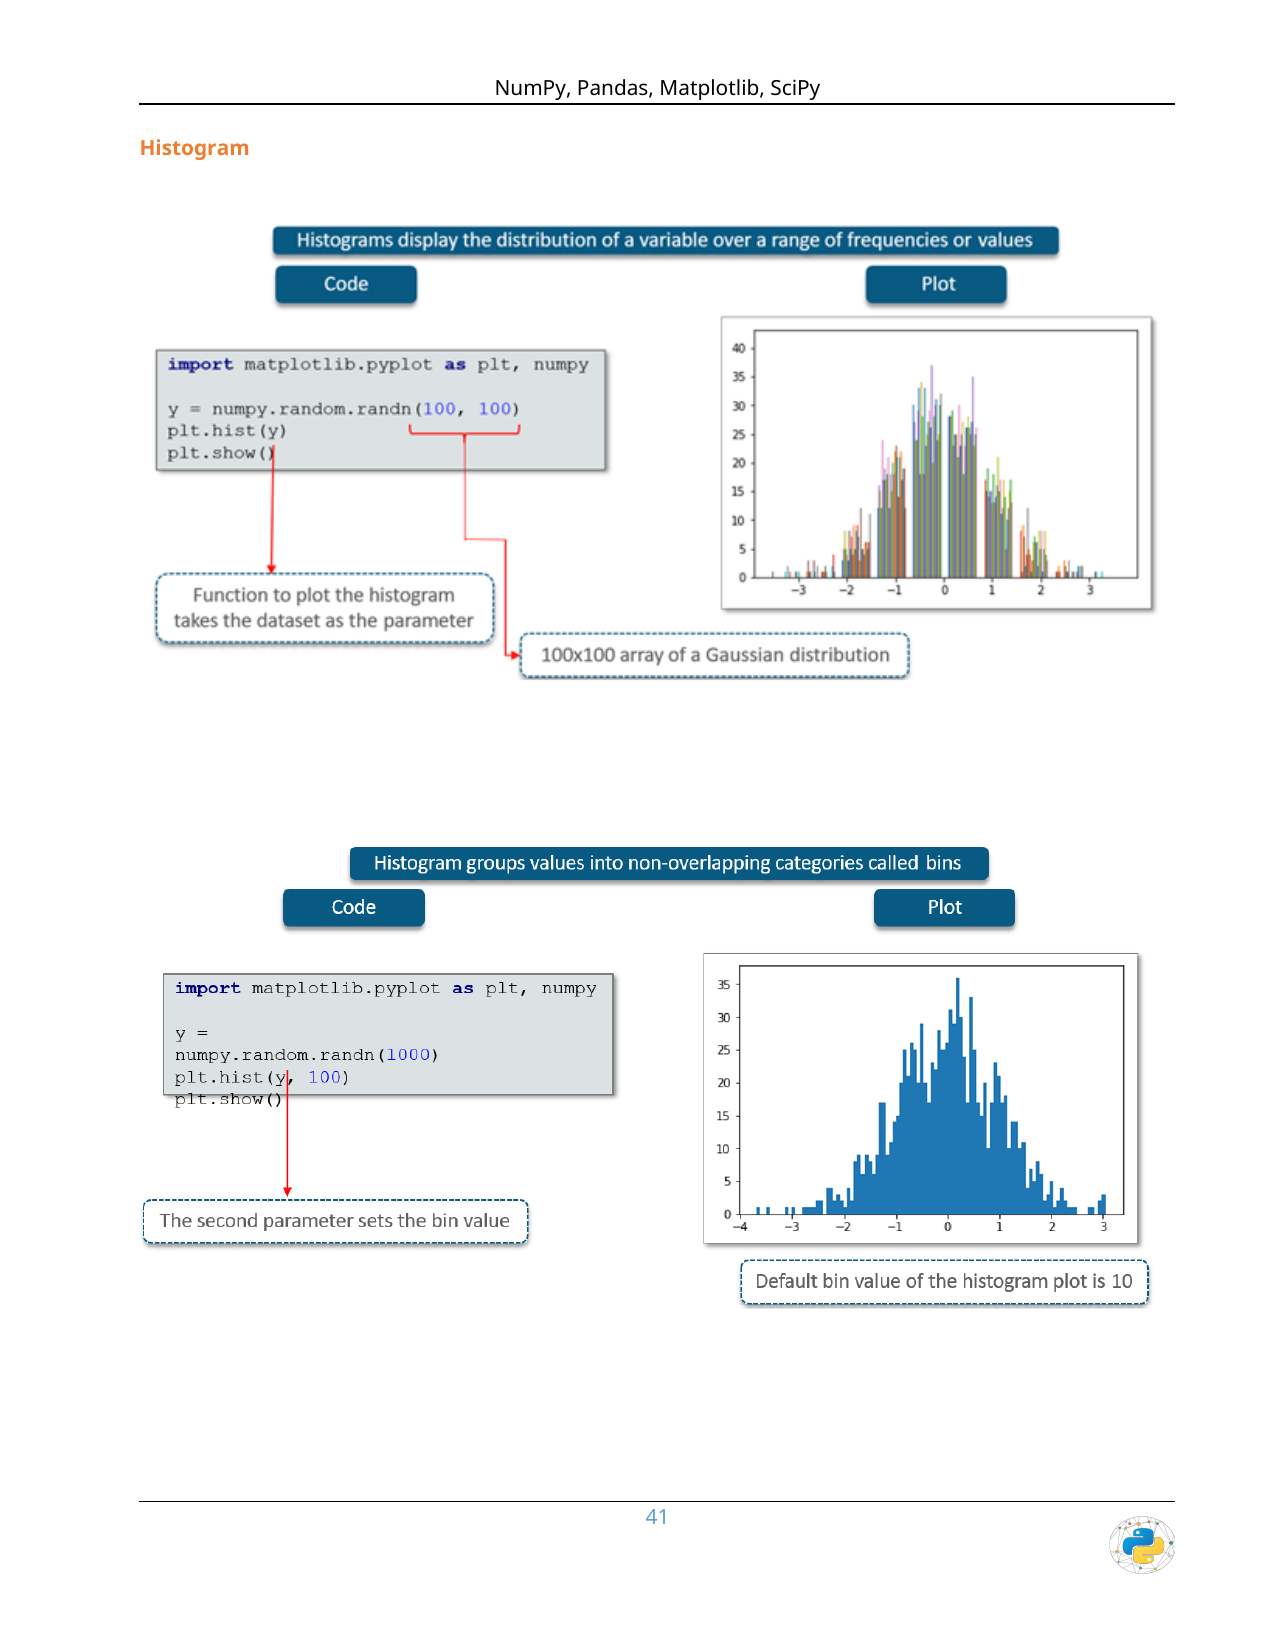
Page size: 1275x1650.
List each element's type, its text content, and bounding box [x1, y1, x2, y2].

picture [139, 832, 1176, 1309]
picture [139, 218, 1174, 691]
text Histogram [139, 133, 1175, 162]
picture [1109, 1516, 1176, 1574]
